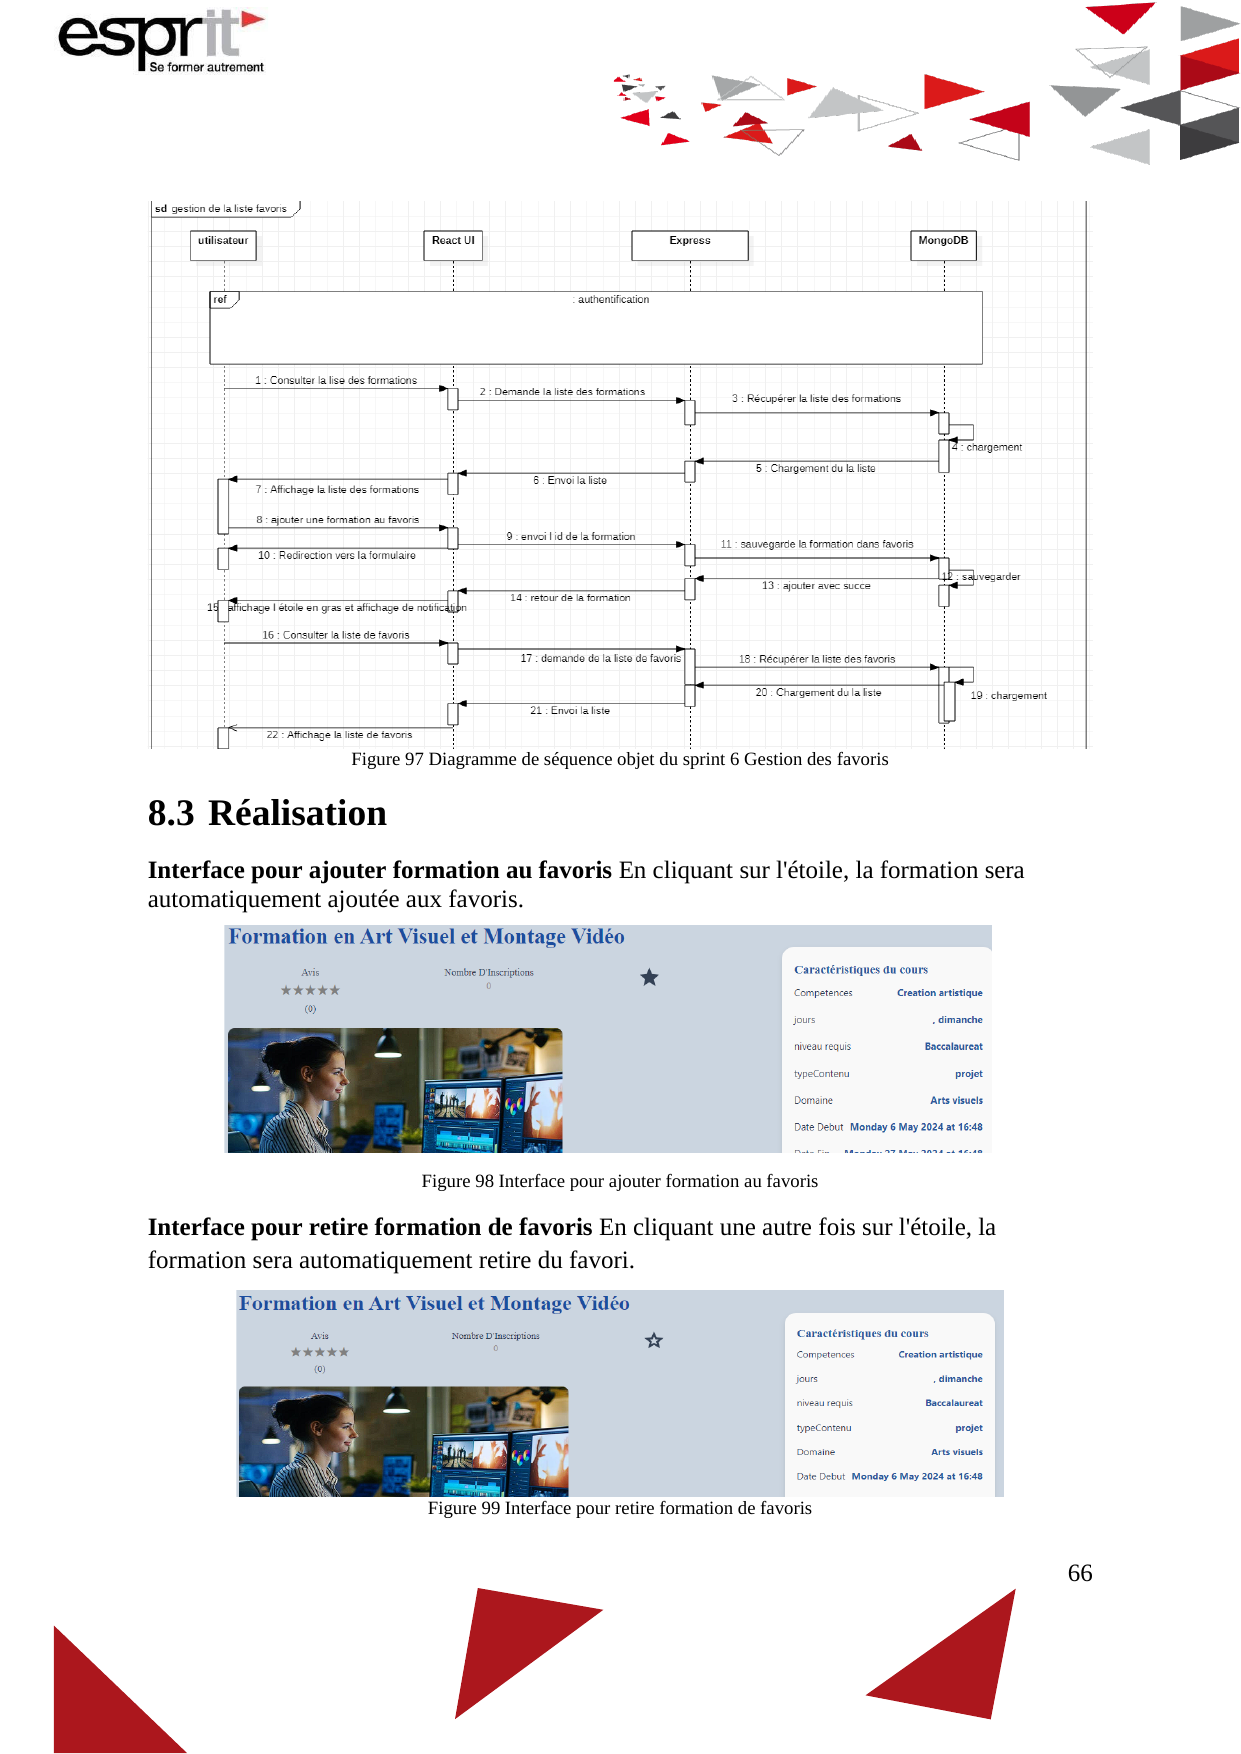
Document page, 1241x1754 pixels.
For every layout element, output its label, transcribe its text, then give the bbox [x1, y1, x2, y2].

picture [236, 1290, 1004, 1497]
text Figure 97 Diagramme de séquence objet du sprint 6 Gestion des favoris [148, 749, 1093, 770]
picture [224, 925, 992, 1153]
text Figure 99 Interface pour retire formation de favoris [148, 1497, 1093, 1518]
text Figure 98 Interface pour ajouter formation au favoris [148, 1170, 1093, 1191]
subtitle Réalisation [148, 791, 1093, 834]
picture [147, 201, 1093, 749]
picture [54, 7, 269, 75]
text Interface pour ajouter formation au favoris En cliquant sur l'étoile, la formation sera automatiquement ajoutée aux favoris. [148, 855, 1093, 913]
picture [613, 0, 1241, 167]
text Interface pour retire formation de favoris En cliquant une autre fois sur l'étoile, la formation sera automatiquement retire du favori. [148, 1212, 1093, 1274]
